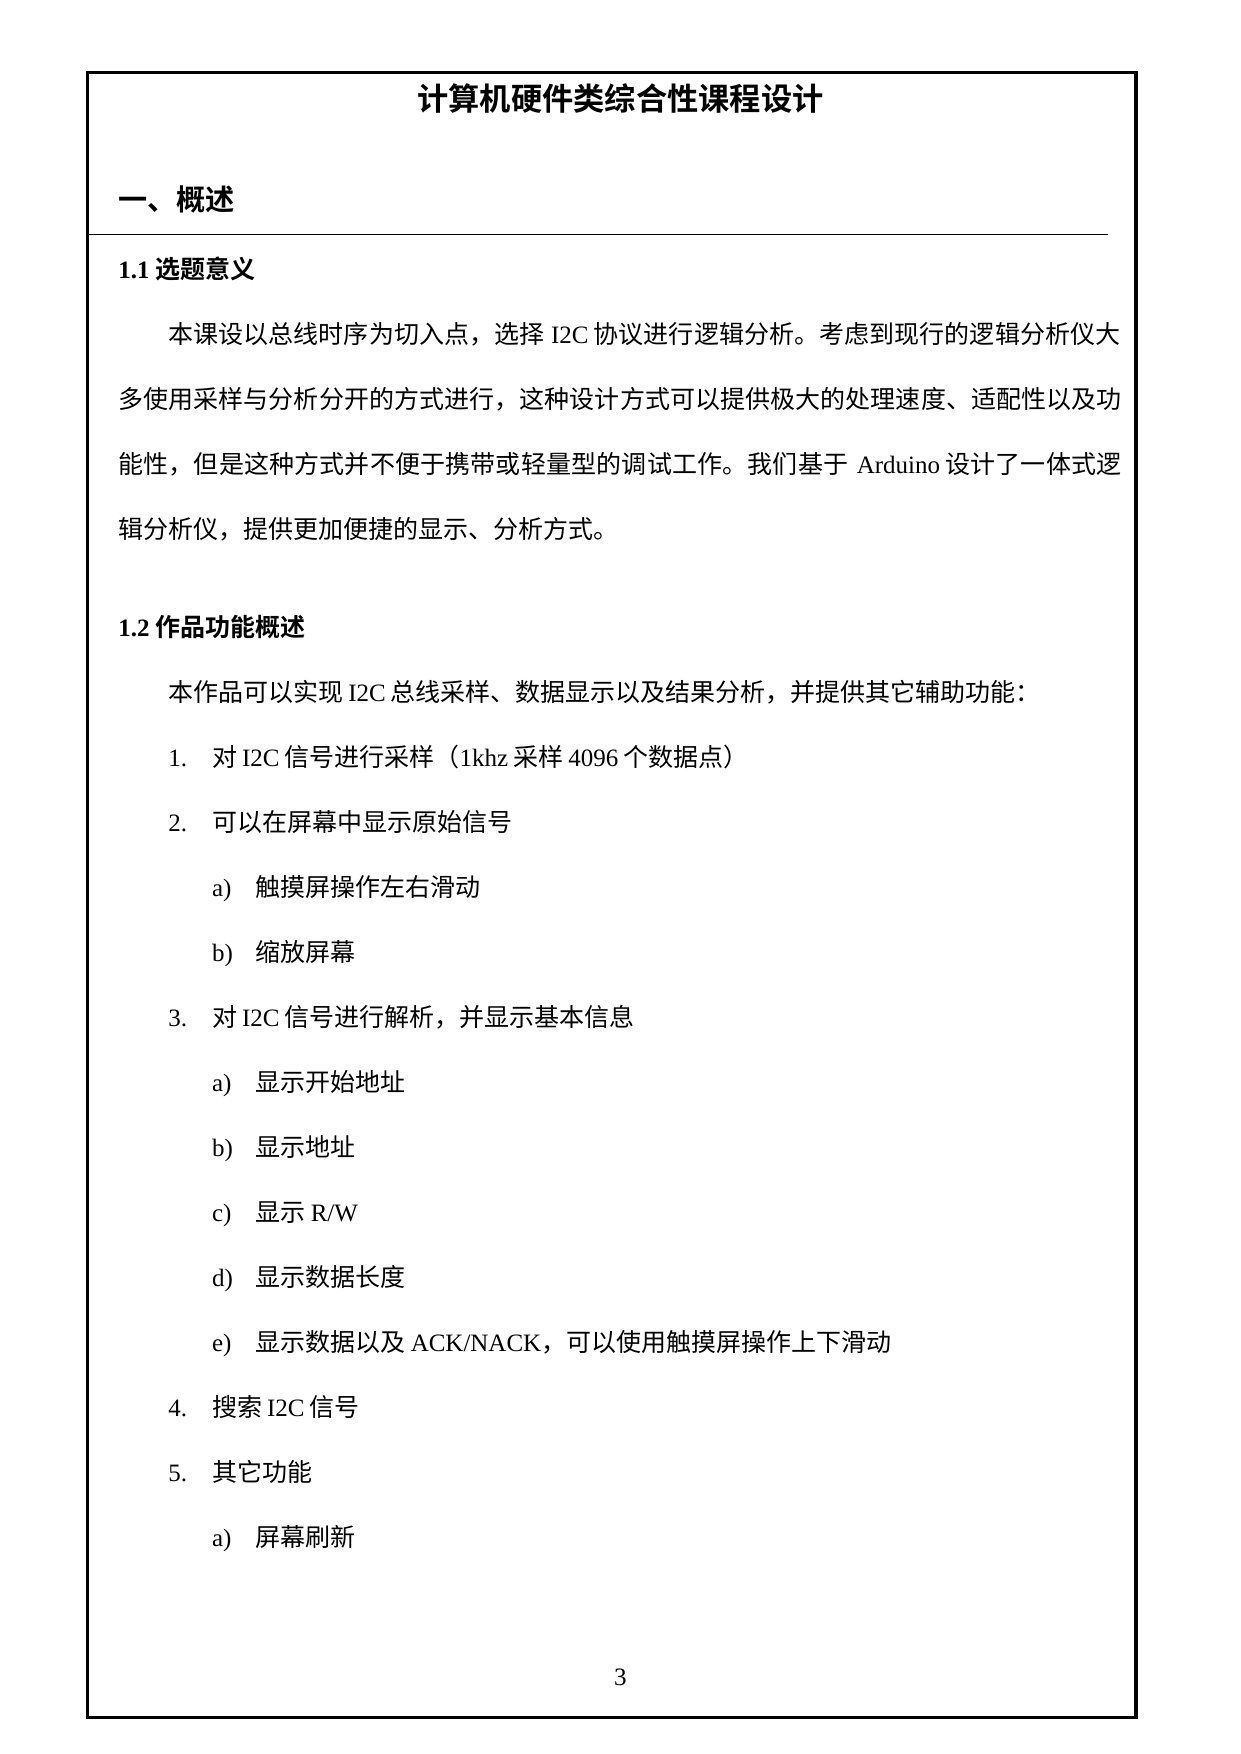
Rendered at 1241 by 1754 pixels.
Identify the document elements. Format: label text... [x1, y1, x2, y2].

list 缩放屏幕 [212, 918, 1122, 983]
table_header 一、概述 [89, 162, 1107, 234]
text 1.2 作品功能概述 [118, 593, 1122, 658]
list 显示数据以及ACK/NACK，可以使用触摸屏操作上下滑动 [212, 1308, 1122, 1373]
text 本作品可以实现I2C总线采样、数据显示以及结果分析，并提供其它辅助功能： [118, 658, 1122, 723]
text 本课设以总线时序为切入点，选择I2C协议进行逻辑分析。考虑到现行的逻辑分析仪大多使用采样与分析分开的方式进行，这种设计方式可以提供极大的处理速度、适配性以及功能性，但是这种方式并不便于携带或轻量型的调试工作。我们基于Arduino设计了一体式逻辑分析仪，提供更加便捷的显示、分析方式。 [118, 300, 1122, 560]
list 搜索I2C信号 [168, 1373, 1122, 1438]
list 对I2C信号进行解析，并显示基本信息 [168, 983, 1122, 1048]
list 其它功能 [168, 1438, 1122, 1503]
list 显示R/W [212, 1178, 1122, 1243]
list 显示开始地址 [212, 1048, 1122, 1113]
text 1.1 选题意义 [118, 235, 1122, 300]
list 屏幕刷新 [212, 1503, 1122, 1568]
list 对I2C信号进行采样（1khz采样4096个数据点） [168, 723, 1122, 788]
list 可以在屏幕中显示原始信号 [168, 788, 1122, 853]
list 显示地址 [212, 1113, 1122, 1178]
list 显示数据长度 [212, 1243, 1122, 1308]
list 触摸屏操作左右滑动 [212, 853, 1122, 918]
